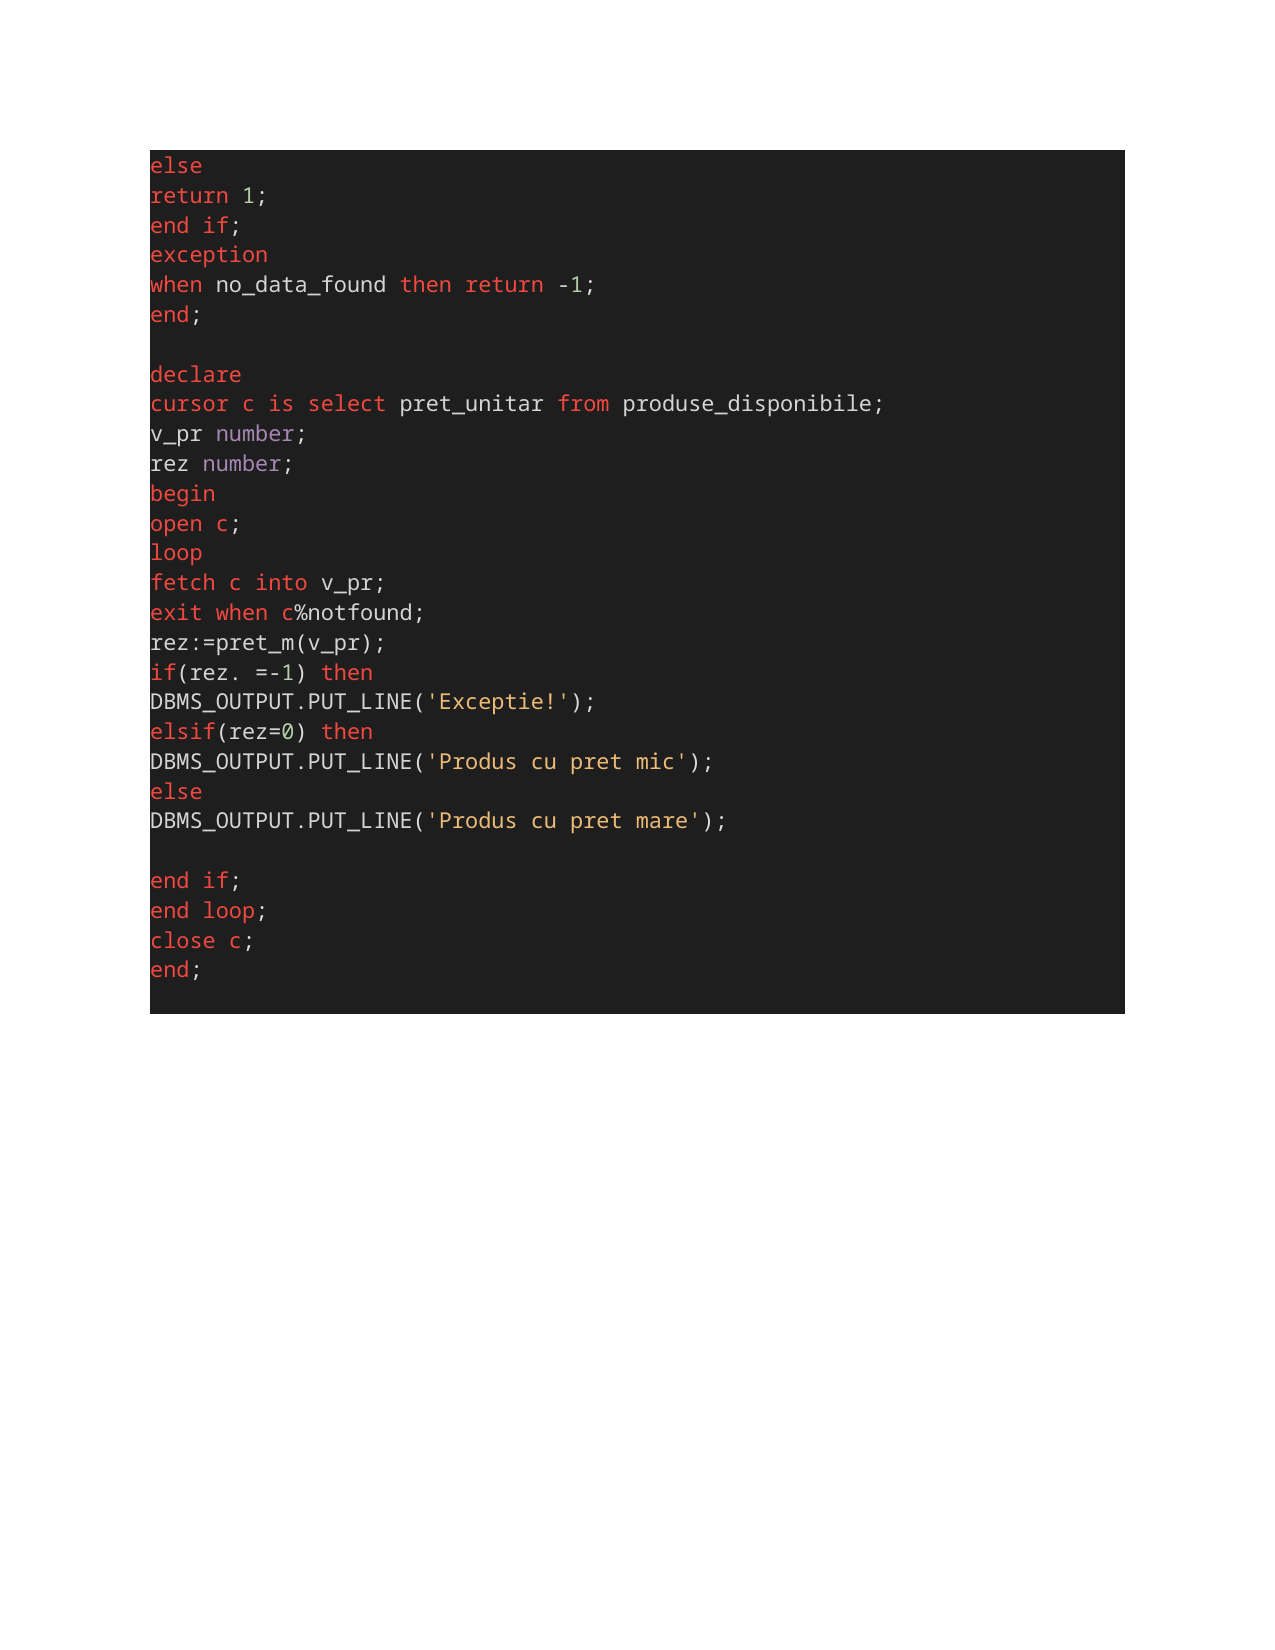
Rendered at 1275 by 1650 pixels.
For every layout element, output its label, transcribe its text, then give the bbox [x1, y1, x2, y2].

text DBMS_OUTPUT.PUT_LINE('Produs cu pret mare'); [150, 805, 1125, 835]
text DBMS_OUTPUT.PUT_LINE('Exceptie!'); [150, 686, 1125, 716]
text end loop; [150, 895, 1125, 924]
text if(rez. =-1) then [150, 656, 1125, 686]
text declare [150, 358, 1125, 388]
text end if; [150, 209, 1125, 239]
text elsif(rez=0) then [150, 716, 1125, 746]
text else [150, 150, 1125, 180]
text v_pr number; [150, 418, 1125, 448]
text cursor c is select pret_unitar from produse_disponibile; [150, 388, 1125, 418]
text fetch c into v_pr; [150, 567, 1125, 597]
text else [150, 776, 1125, 805]
text when no_data_found then return -1; [150, 269, 1125, 299]
text exception [150, 239, 1125, 269]
text rez:=pret_m(v_pr); [150, 627, 1125, 656]
text end; [150, 954, 1125, 984]
text close c; [150, 924, 1125, 954]
text rez number; [150, 448, 1125, 478]
text end; [150, 299, 1125, 329]
text DBMS_OUTPUT.PUT_LINE('Produs cu pret mic'); [150, 746, 1125, 776]
text exit when c%notfound; [150, 597, 1125, 627]
text open c; [150, 507, 1125, 537]
text end if; [150, 865, 1125, 895]
text return 1; [150, 180, 1125, 209]
text loop [150, 537, 1125, 567]
text begin [150, 478, 1125, 507]
